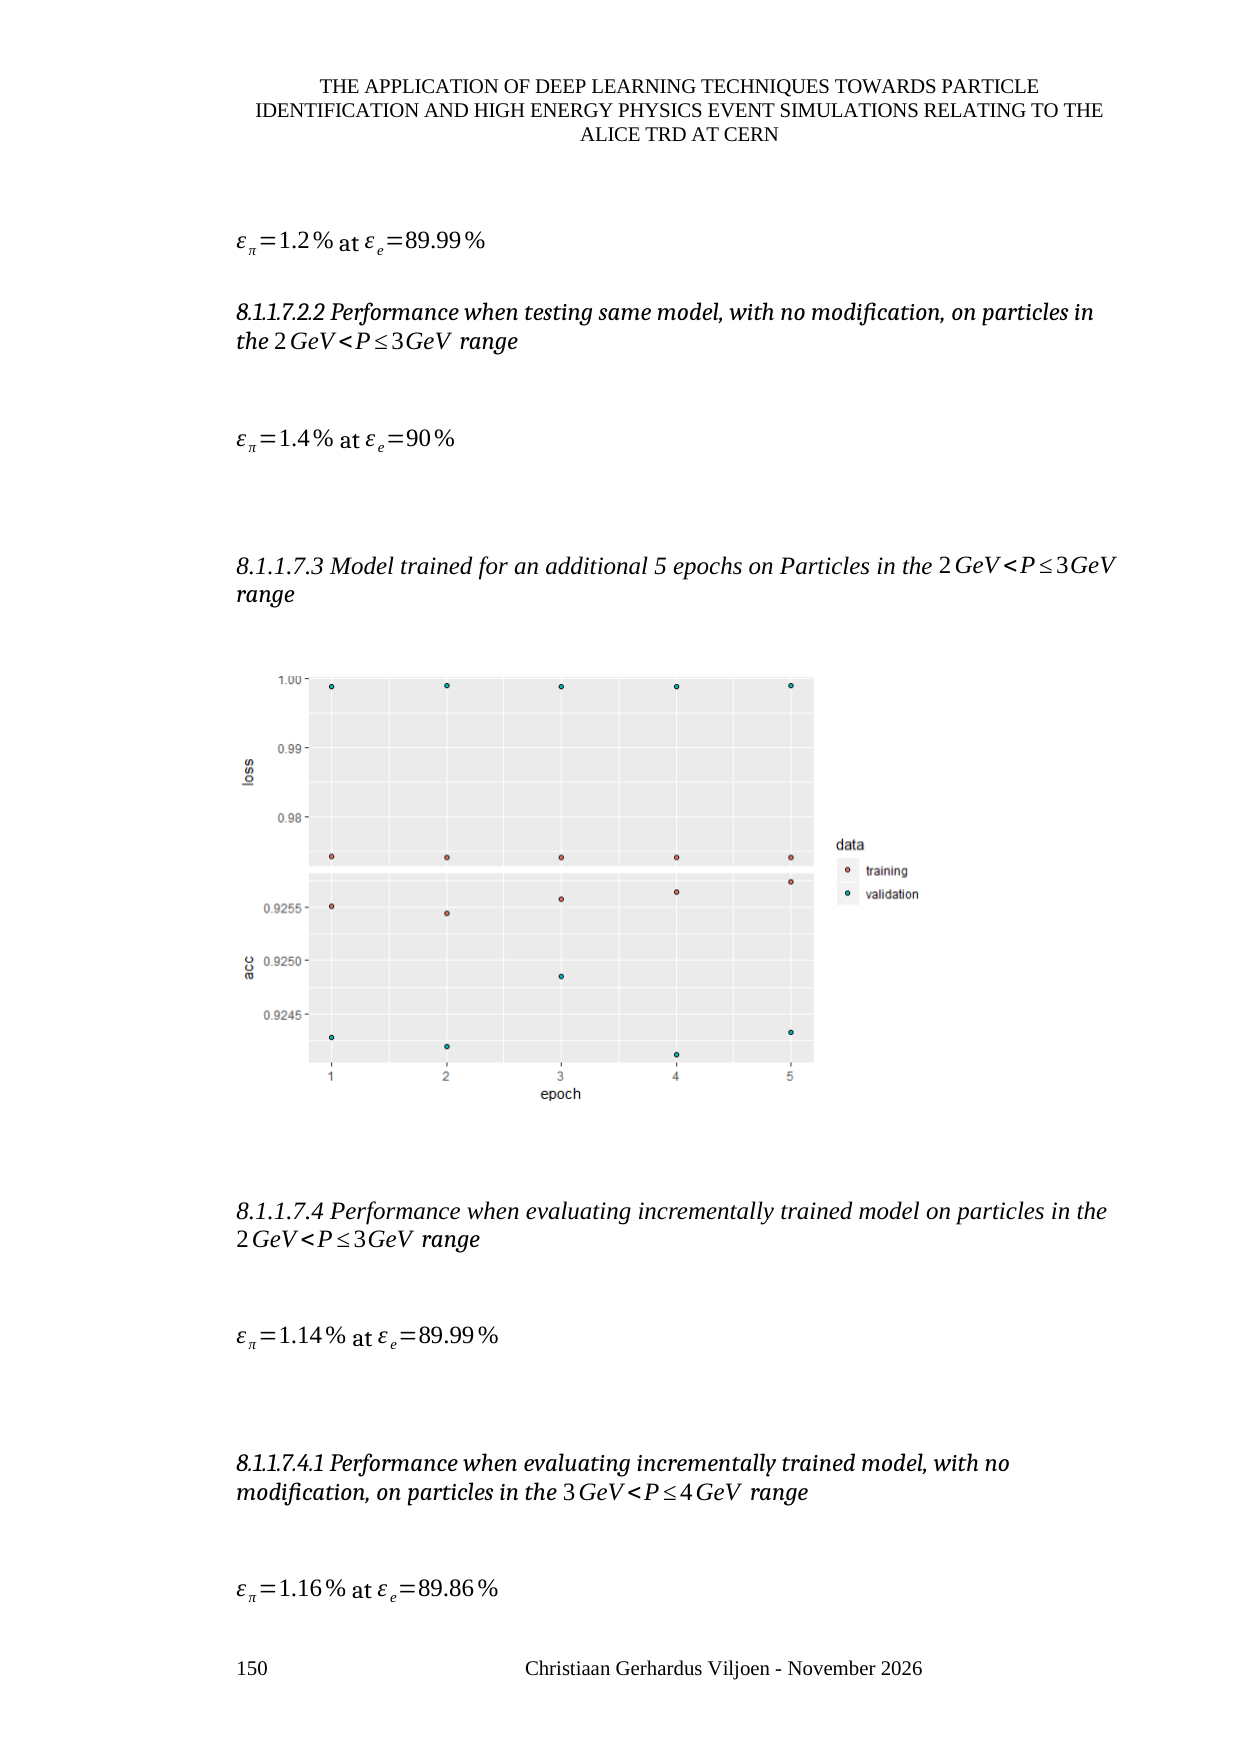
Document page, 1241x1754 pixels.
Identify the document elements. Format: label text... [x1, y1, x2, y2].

picture [236, 676, 923, 1101]
text at [236, 227, 1122, 259]
subtitle Performance when testing same model, with no modification, on particles in the range [236, 298, 1122, 356]
subtitle Model trained for an additional 5 epochs on Particles in the range [236, 551, 1122, 608]
subtitle Performance when evaluating incrementally trained model on particles in the range [236, 1196, 1122, 1253]
subtitle Performance when evaluating incrementally trained model, with no modification, on particles in the range [236, 1449, 1122, 1506]
text at [236, 1574, 1122, 1607]
text at [236, 424, 1122, 456]
text at [236, 1322, 1122, 1354]
